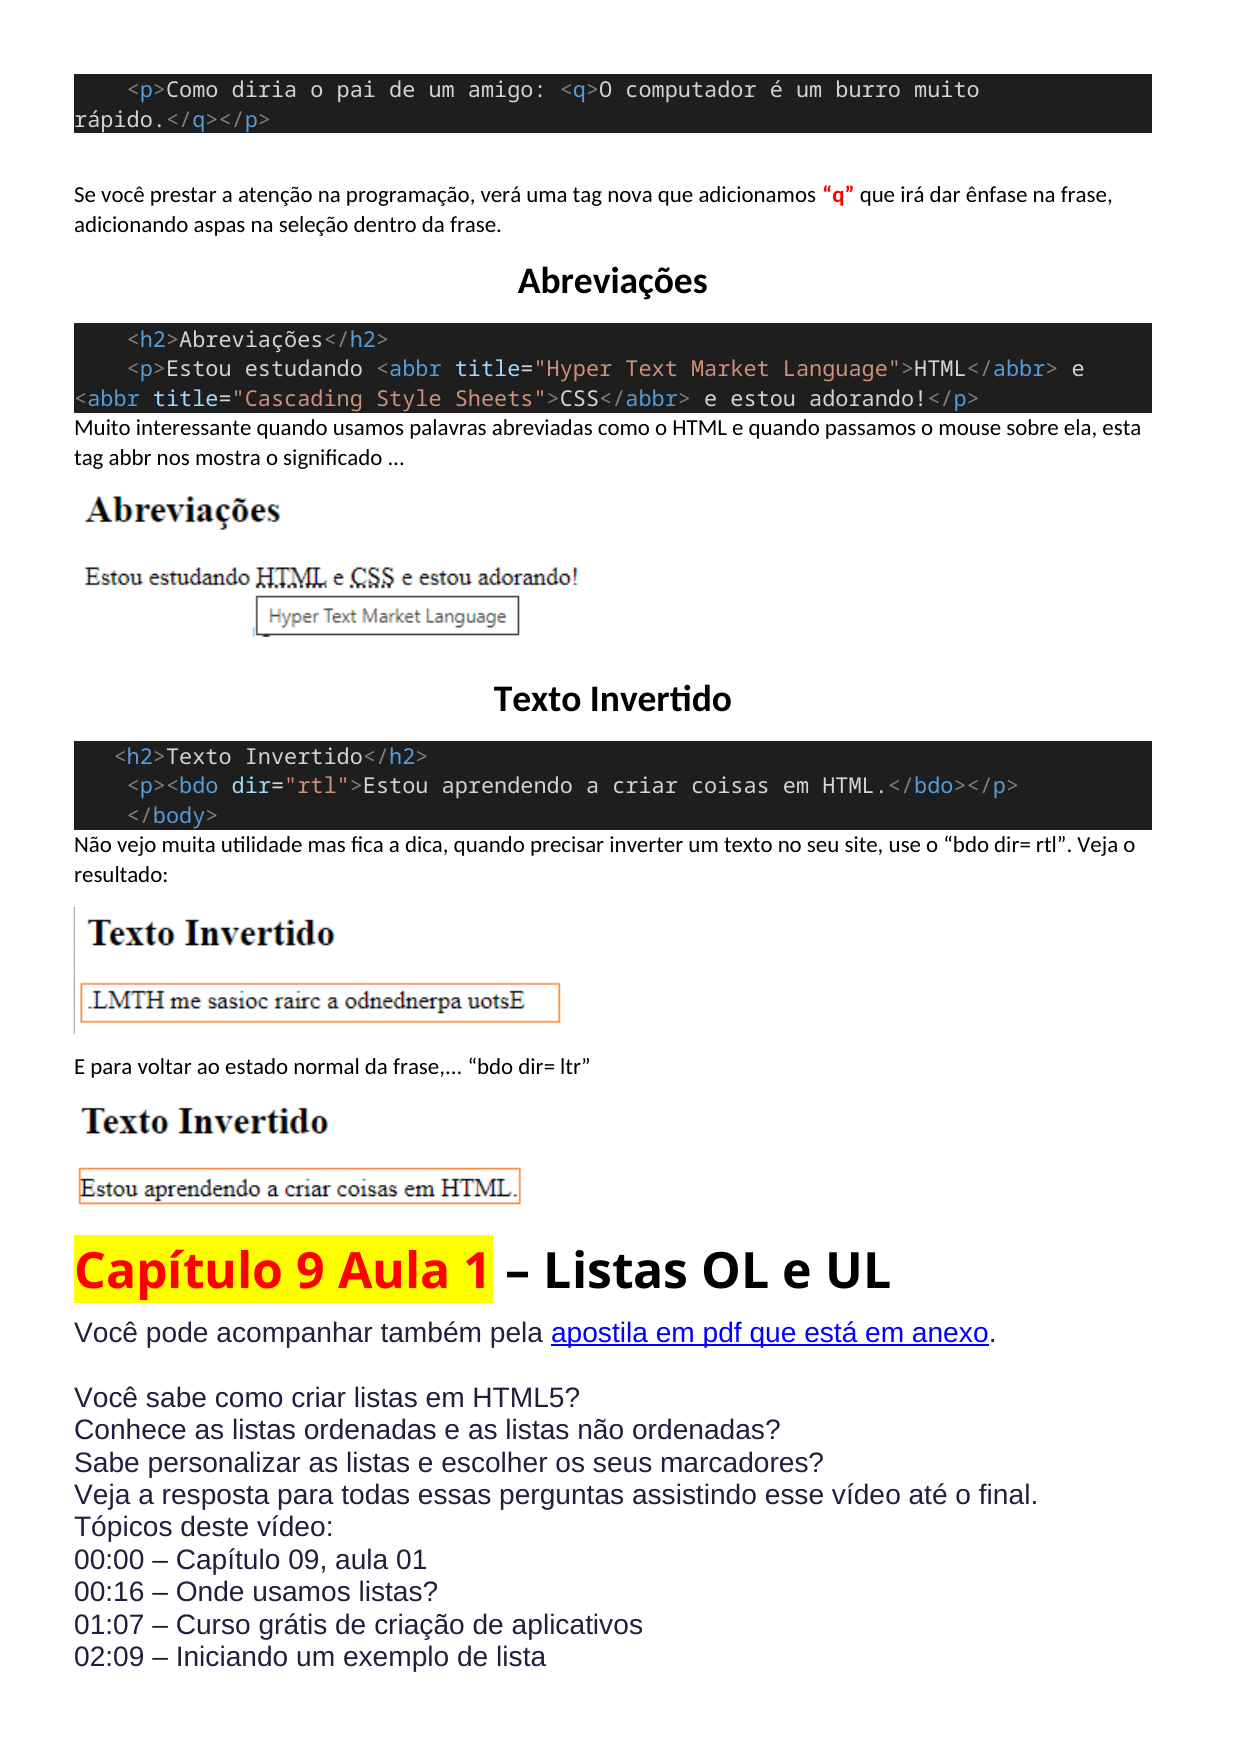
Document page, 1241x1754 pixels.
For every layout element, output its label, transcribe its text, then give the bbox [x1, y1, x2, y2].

text </body> [74, 800, 1152, 830]
picture [73, 1099, 654, 1217]
text E para voltar ao estado normal da frase,... “bdo dir= ltr” [74, 1052, 1152, 1081]
subtitle Capítulo 9 Aula 1 – Listas OL e UL [493, 1235, 1152, 1303]
picture [73, 490, 637, 656]
text Conhece as listas ordenadas e as listas não ordenadas? [74, 1413, 1152, 1446]
picture [73, 907, 612, 1034]
text Você sabe como criar listas em HTML5? [74, 1381, 1152, 1413]
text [74, 1510, 1152, 1672]
text <p>Estou estudando <abbr title="Hyper Text Market Language">HTML</abbr> e <abbr title="Cascading Style Sheets">CSS</abbr> e estou adorando!</p> [74, 353, 1152, 413]
text <p>Como diria o pai de um amigo: <q>O computador é um burro muito rápido.</q></p> [74, 74, 1152, 133]
text Veja a resposta para todas essas perguntas assistindo esse vídeo até o final. [74, 1478, 1152, 1510]
subtitle Abreviações [74, 257, 1152, 303]
text Não vejo muita utilidade mas fica a dica, quando precisar inverter um texto no seu site, use o “bdo dir= rtl”. Veja o resultado: [74, 830, 1152, 888]
text Você pode acompanhar também pela apostila em pdf que está em anexo. [74, 1316, 1152, 1348]
text Muito interessante quando usamos palavras abreviadas como o HTML e quando passamos o mouse sobre ela, esta tag abbr nos mostra o significado ... [74, 413, 1152, 471]
text Se você prestar a atenção na programação, verá uma tag nova que adicionamos “q” que irá dar ênfase na frase, adicionando aspas na seleção dentro da frase. [74, 180, 1152, 238]
text <h2>Texto Invertido</h2> [74, 741, 1152, 770]
subtitle Texto Invertido [74, 674, 1152, 720]
text Sabe personalizar as listas e escolher os seus marcadores? [74, 1446, 1152, 1478]
text <p><bdo dir="rtl">Estou aprendendo a criar coisas em HTML.</bdo></p> [74, 770, 1152, 800]
text <h2>Abreviações</h2> [74, 323, 1152, 353]
